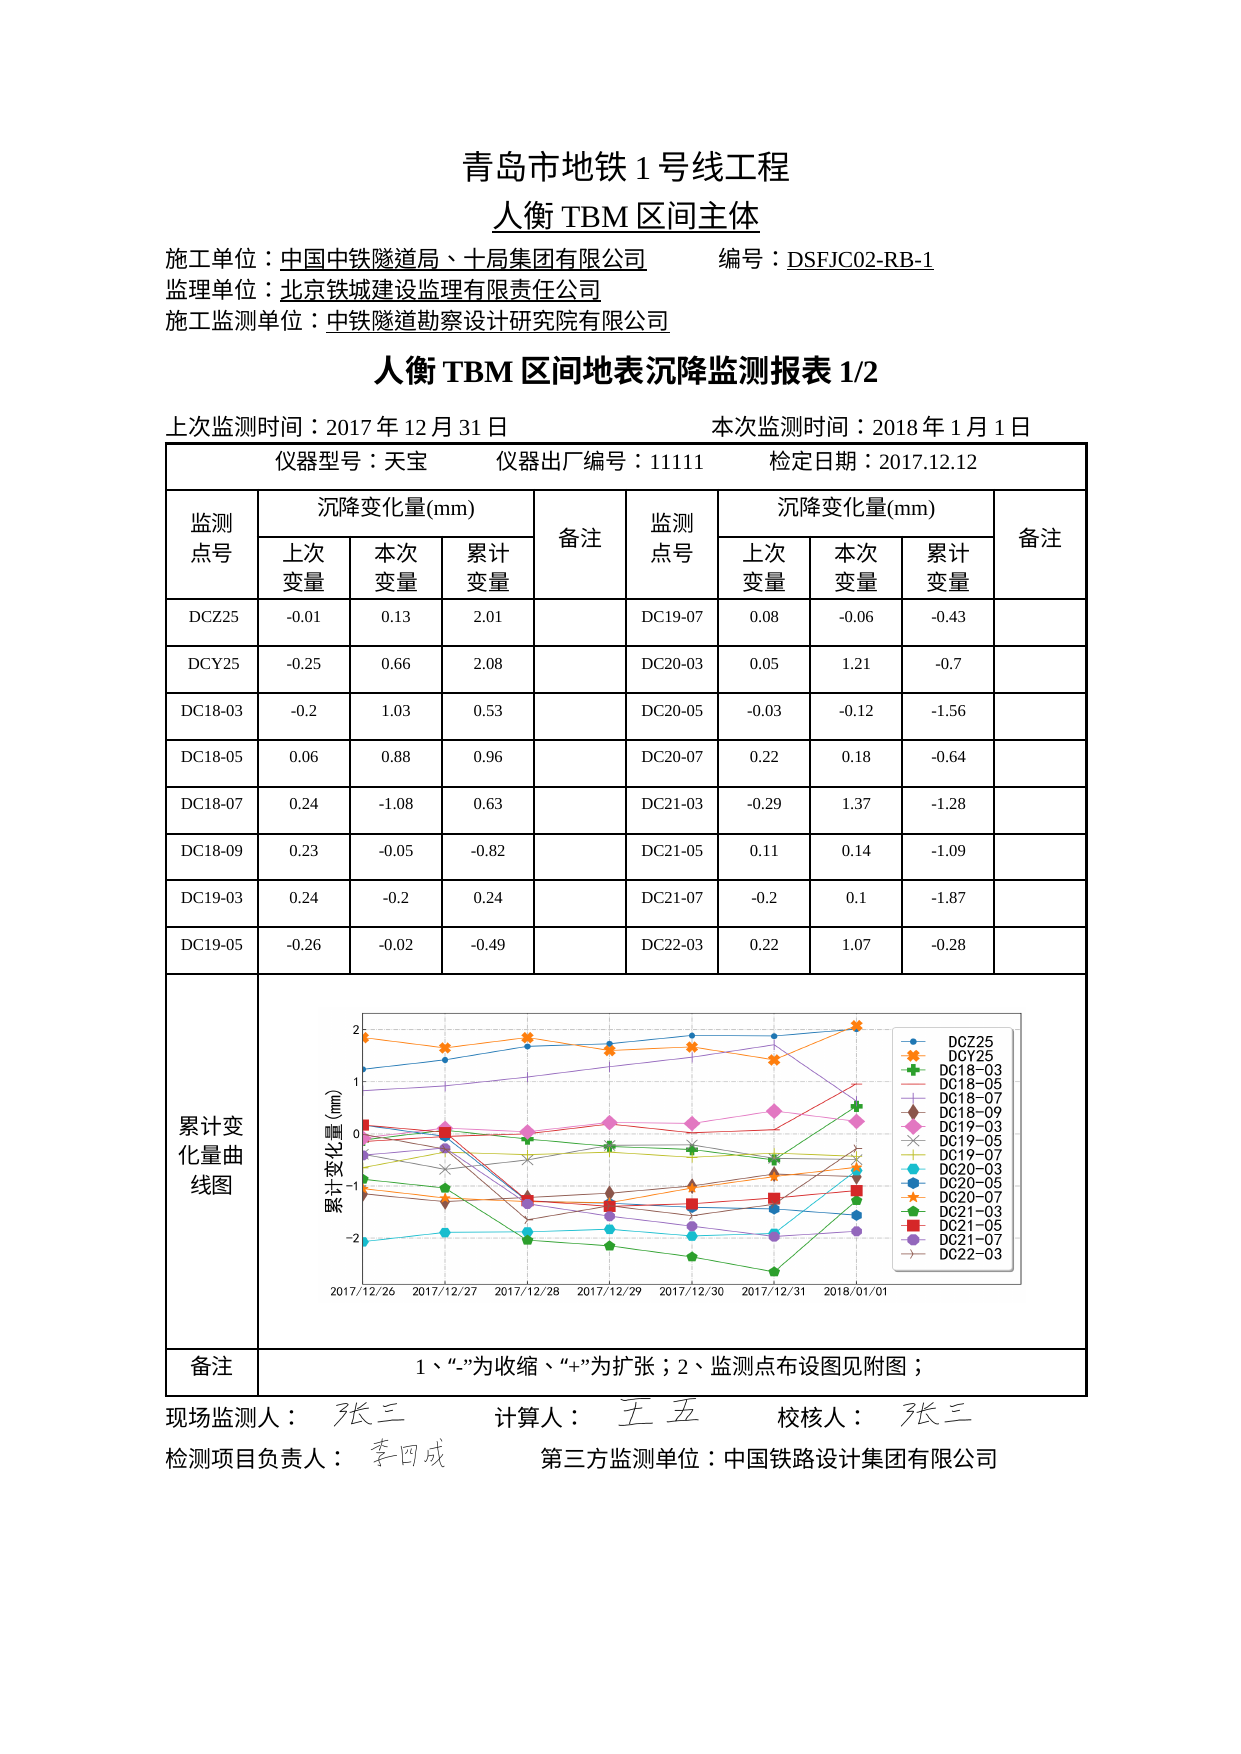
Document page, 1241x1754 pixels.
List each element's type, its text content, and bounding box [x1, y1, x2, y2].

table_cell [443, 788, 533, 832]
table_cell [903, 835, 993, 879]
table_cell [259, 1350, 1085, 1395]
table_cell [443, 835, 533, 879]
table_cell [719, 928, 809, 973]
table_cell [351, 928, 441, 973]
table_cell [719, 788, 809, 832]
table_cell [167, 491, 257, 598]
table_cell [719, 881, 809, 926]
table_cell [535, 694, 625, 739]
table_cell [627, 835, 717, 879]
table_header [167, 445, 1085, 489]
text 人衡TBM区间主体 [165, 184, 1087, 239]
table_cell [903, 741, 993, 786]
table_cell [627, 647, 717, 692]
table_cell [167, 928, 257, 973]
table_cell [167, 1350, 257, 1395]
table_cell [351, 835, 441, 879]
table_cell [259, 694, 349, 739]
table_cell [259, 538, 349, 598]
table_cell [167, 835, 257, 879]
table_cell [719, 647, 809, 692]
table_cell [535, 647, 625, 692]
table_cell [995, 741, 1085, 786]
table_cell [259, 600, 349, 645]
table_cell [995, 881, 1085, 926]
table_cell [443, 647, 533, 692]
text 青岛市地铁1号线工程 [165, 159, 1087, 184]
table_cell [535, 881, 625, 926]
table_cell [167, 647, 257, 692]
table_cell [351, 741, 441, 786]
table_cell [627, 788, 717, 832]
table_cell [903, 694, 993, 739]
picture [367, 1437, 486, 1468]
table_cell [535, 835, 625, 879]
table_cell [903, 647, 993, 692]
text 上次监测时间：2017年12月31日 本次监测时间：2018年1月1日 [165, 411, 1087, 442]
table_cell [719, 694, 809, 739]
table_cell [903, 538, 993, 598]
text 监理单位：北京铁城建设监理有限责任公司 [165, 274, 1087, 305]
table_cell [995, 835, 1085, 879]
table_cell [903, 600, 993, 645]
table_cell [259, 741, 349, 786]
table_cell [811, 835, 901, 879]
text 施工监测单位：中铁隧道勘察设计研究院有限公司 [165, 305, 1087, 337]
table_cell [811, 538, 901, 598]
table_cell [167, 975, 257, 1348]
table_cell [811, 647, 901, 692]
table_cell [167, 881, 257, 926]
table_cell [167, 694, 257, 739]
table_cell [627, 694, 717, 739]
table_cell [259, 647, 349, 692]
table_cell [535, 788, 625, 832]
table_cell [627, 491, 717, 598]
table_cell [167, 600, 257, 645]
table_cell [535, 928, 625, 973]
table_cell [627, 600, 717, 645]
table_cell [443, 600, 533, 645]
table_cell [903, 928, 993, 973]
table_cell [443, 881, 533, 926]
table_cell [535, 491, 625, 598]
text 检测项目负责人： 第三方监测单位：中国铁路设计集团有限公司 [165, 1438, 1087, 1474]
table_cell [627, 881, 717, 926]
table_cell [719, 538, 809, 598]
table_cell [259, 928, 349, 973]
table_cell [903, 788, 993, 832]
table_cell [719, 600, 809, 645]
text 施工单位：中国中铁隧道局、十局集团有限公司 编号：DSFJC02-RB-1 [165, 243, 1087, 274]
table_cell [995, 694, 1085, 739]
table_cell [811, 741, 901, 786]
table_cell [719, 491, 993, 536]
picture [317, 1007, 1027, 1303]
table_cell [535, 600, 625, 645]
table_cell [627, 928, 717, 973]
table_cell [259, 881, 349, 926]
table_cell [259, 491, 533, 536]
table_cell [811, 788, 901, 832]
picture [888, 1397, 1007, 1427]
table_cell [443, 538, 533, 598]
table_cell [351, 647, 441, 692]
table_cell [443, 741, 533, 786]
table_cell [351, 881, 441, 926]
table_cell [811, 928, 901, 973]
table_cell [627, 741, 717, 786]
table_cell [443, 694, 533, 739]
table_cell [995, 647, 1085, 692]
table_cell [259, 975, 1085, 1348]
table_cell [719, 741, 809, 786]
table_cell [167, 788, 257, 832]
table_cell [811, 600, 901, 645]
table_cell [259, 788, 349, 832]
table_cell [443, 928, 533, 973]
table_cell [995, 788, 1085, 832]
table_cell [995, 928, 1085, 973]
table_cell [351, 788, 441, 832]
text 人衡TBM区间地表沉降监测报表1/2 [165, 349, 1087, 392]
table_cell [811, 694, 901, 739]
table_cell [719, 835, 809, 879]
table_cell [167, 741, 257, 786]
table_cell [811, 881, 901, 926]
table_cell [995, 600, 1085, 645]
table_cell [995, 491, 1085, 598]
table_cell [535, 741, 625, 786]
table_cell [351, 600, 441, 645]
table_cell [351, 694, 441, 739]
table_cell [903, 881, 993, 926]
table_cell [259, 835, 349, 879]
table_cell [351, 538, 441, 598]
picture [604, 1397, 723, 1427]
picture [321, 1397, 440, 1427]
